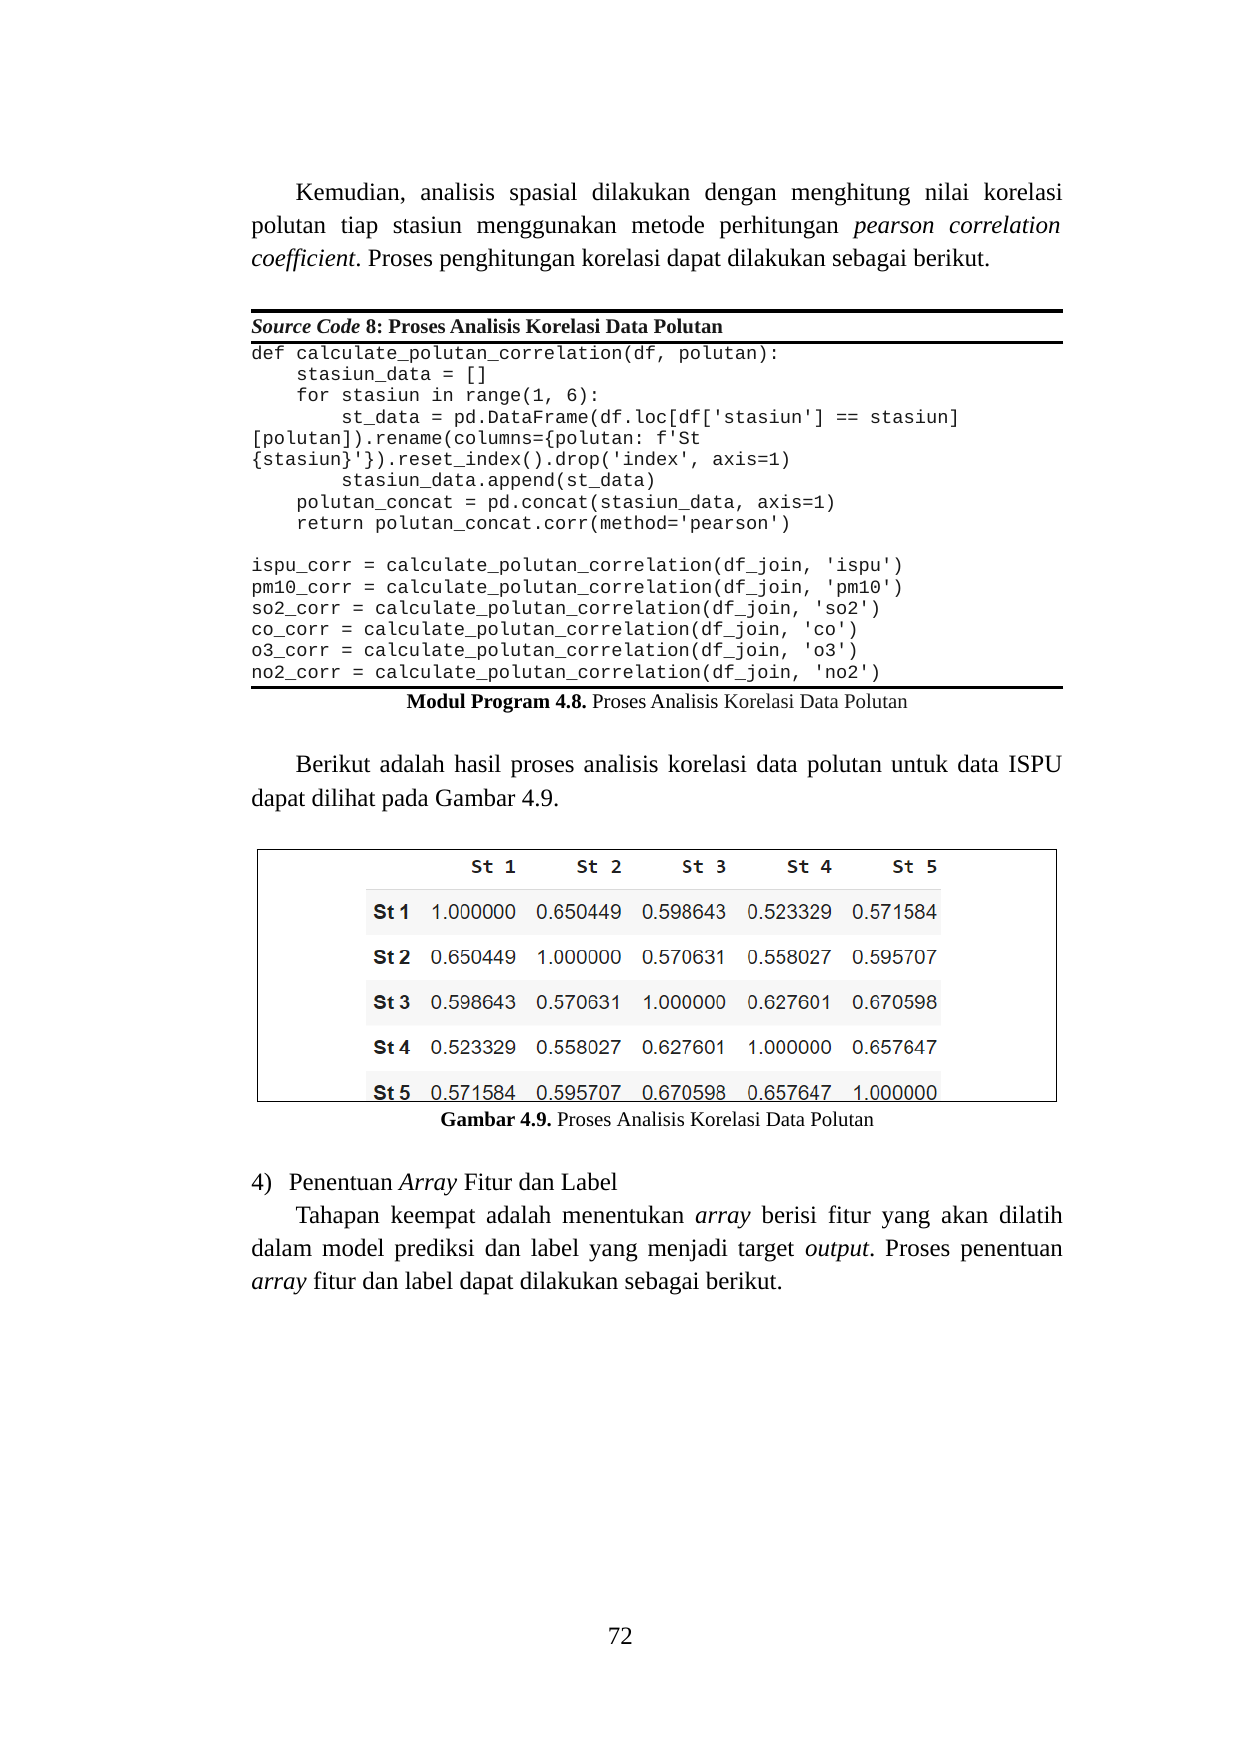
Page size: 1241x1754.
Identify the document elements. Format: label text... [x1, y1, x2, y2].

text Berikut adalah hasil proses analisis korelasi data polutan untuk data ISPU dapat dilihat pada Gambar 4.9. [251, 749, 1063, 811]
text Modul Program 4.8. Proses Analisis Korelasi Data Polutan [251, 689, 1063, 713]
picture [366, 850, 941, 1101]
text Gambar 4.9. Proses Analisis Korelasi Data Polutan [177, 1107, 1063, 1131]
text stasiun_data = [] [251, 365, 1063, 386]
text def calculate_polutan_correlation(df, polutan): [251, 344, 1063, 365]
text Source Code 8: Proses Analisis Korelasi Data Polutan [251, 313, 1063, 341]
list Penentuan Array Fitur dan Label [251, 1167, 1063, 1196]
text ispu_corr = calculate_polutan_correlation(df_join, 'ispu') [251, 556, 1063, 577]
text Tahapan keempat adalah menentukan array berisi fitur yang akan dilatih dalam model prediksi dan label yang menjadi target output. Proses penentuan array fitur dan label dapat dilakukan sebagai berikut. [251, 1200, 1063, 1295]
text pm10_corr = calculate_polutan_correlation(df_join, 'pm10') [251, 577, 1063, 599]
text o3_corr = calculate_polutan_correlation(df_join, 'o3') [251, 641, 1063, 662]
text no2_corr = calculate_polutan_correlation(df_join, 'no2') [251, 662, 1063, 686]
text Kemudian, analisis spasial dilakukan dengan menghitung nilai korelasi polutan tiap stasiun menggunakan metode perhitungan pearson correlation coefficient. Proses penghitungan korelasi dapat dilakukan sebagai berikut. [251, 177, 1063, 272]
text co_corr = calculate_polutan_correlation(df_join, 'co') [251, 620, 1063, 641]
text so2_corr = calculate_polutan_correlation(df_join, 'so2') [251, 599, 1063, 620]
text stasiun_data.append(st_data) [251, 471, 1063, 492]
text for stasiun in range(1, 6): [251, 386, 1063, 407]
text return polutan_concat.corr(method='pearson') [251, 514, 1063, 535]
text st_data = pd.DataFrame(df.loc[df['stasiun'] == stasiun][polutan]).rename(columns={polutan: f'St {stasiun}'}).reset_index().drop('index', axis=1) [251, 407, 1063, 471]
text polutan_concat = pd.concat(stasiun_data, axis=1) [251, 492, 1063, 514]
